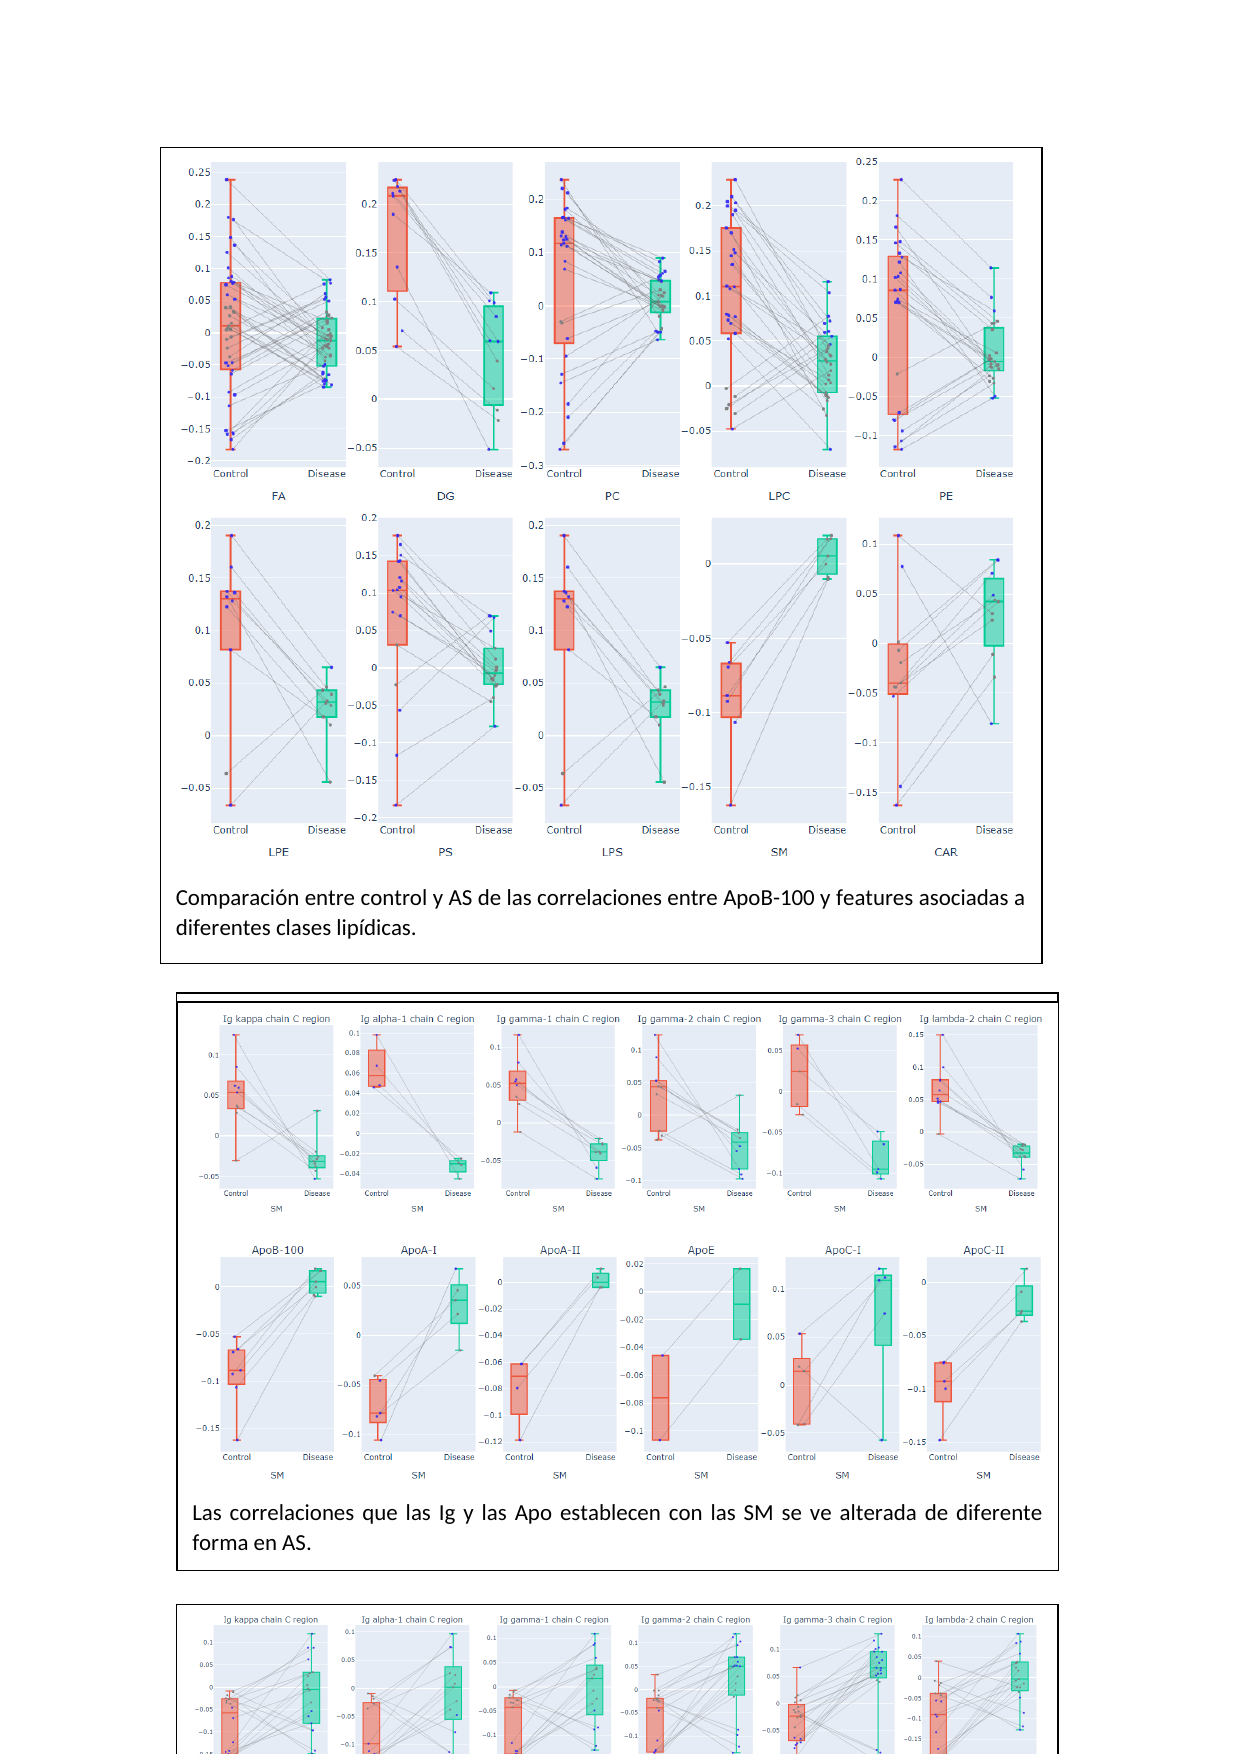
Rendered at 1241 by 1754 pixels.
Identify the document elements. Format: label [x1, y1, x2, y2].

picture [192, 1237, 1043, 1480]
picture [175, 155, 1026, 864]
picture [192, 1009, 1043, 1219]
picture [191, 1612, 1042, 1754]
